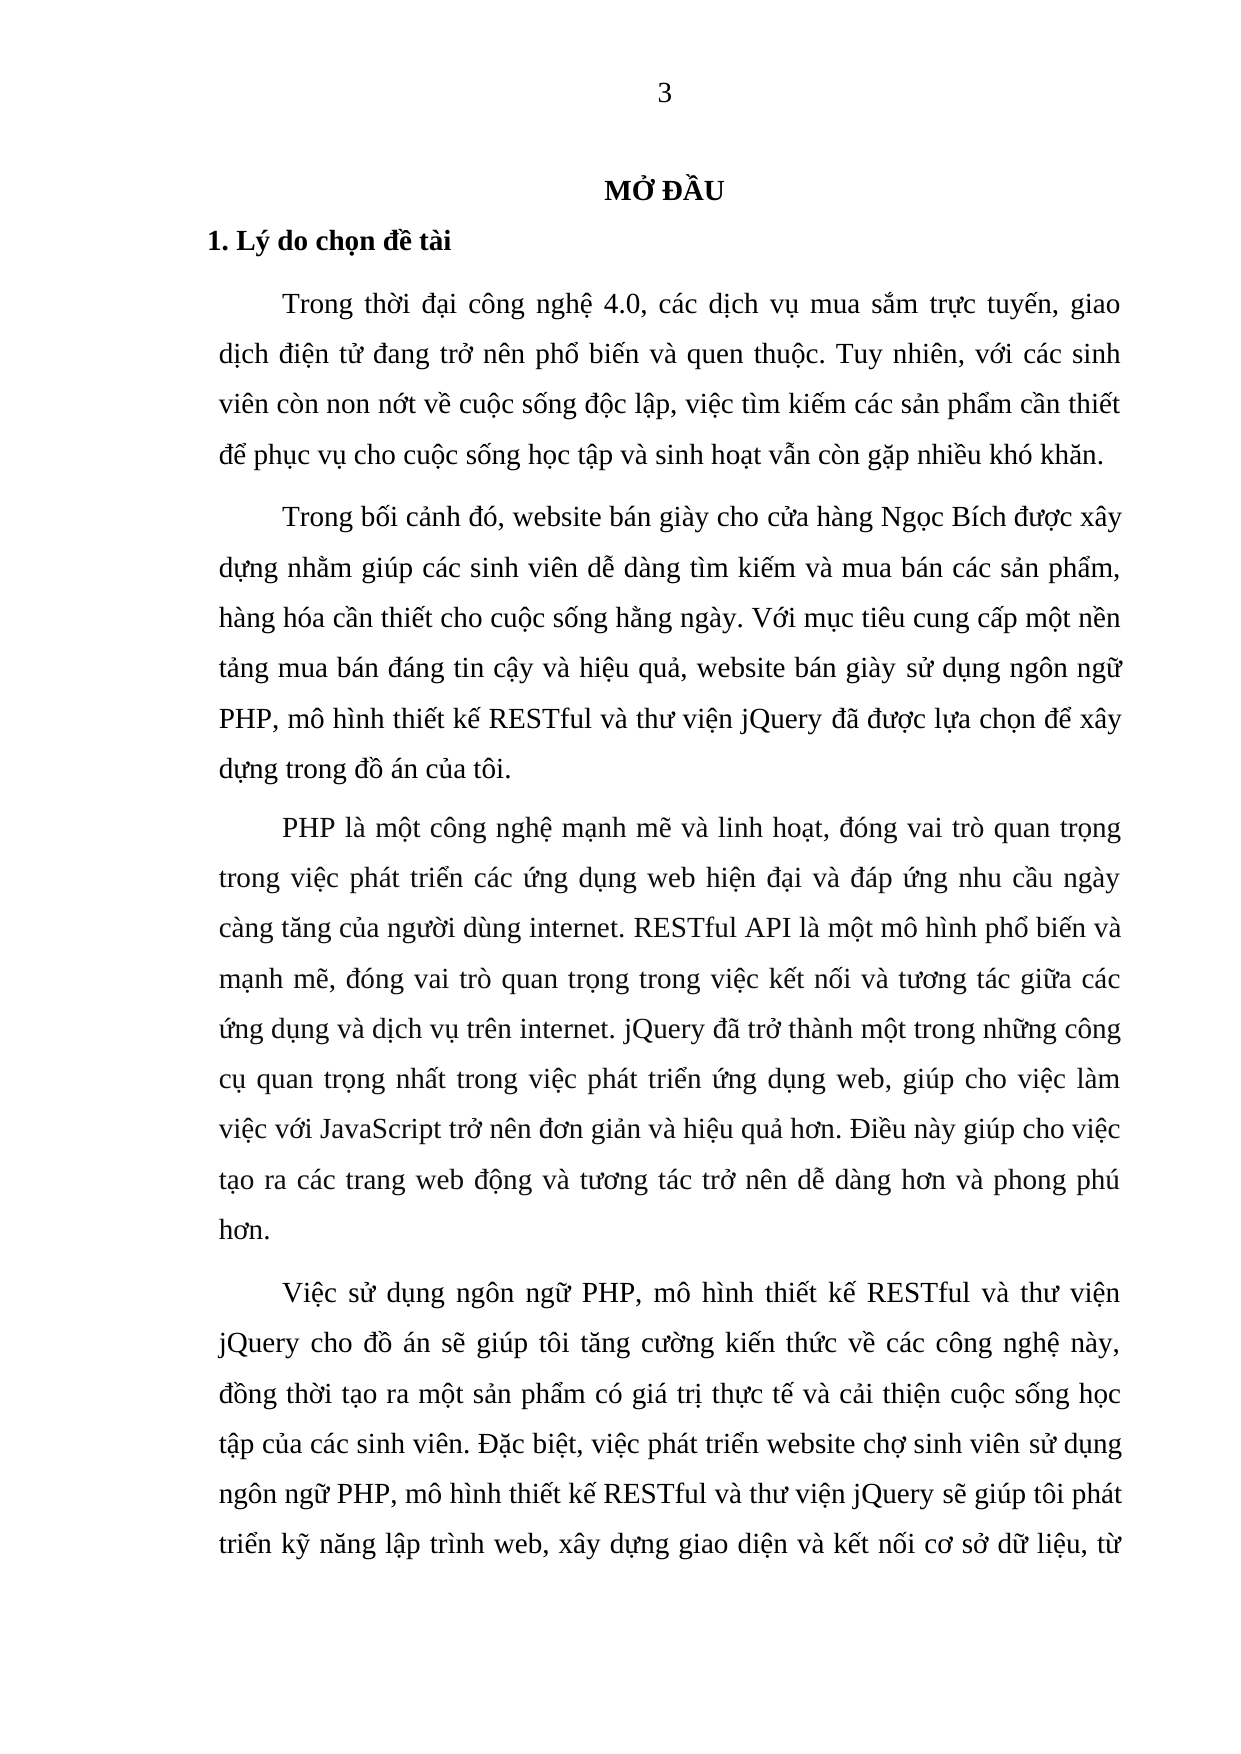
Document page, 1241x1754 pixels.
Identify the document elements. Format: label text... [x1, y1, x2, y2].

text PHP là một công nghệ mạnh mẽ và linh hoạt, đóng vai trò quan trọng trong việc phát triển các ứng dụng web hiện đại và đáp ứng nhu cầu ngày càng tăng của người dùng internet. RESTful API là một mô hình phổ biến và mạnh mẽ, đóng vai trò quan trọng trong việc kết nối và tương tác giữa các ứng dụng và dịch vụ trên internet. jQuery đã trở thành một trong những công cụ quan trọng nhất trong việc phát triển ứng dụng web, giúp cho việc làm việc với JavaScript trở nên đơn giản và hiệu quả hơn. Điều này giúp cho việc tạo ra các trang web động và tương tác trở nên dễ dàng hơn và phong phú hơn. [218, 810, 1122, 874]
text 1. Lý do chọn đề tài [207, 223, 1122, 257]
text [218, 1275, 1122, 1560]
text PHP là một công nghệ mạnh mẽ và linh hoạt, đóng vai trò quan trọng trong việc phát triển các ứng dụng web hiện đại và đáp ứng nhu cầu ngày càng tăng của người dùng internet. RESTful API là một mô hình phổ biến và mạnh mẽ, đóng vai trò quan trọng trong việc kết nối và tương tác giữa các ứng dụng và dịch vụ trên internet. jQuery đã trở thành một trong những công cụ quan trọng nhất trong việc phát triển ứng dụng web, giúp cho việc làm việc với JavaScript trở nên đơn giản và hiệu quả hơn. Điều này giúp cho việc tạo ra các trang web động và tương tác trở nên dễ dàng hơn và phong phú hơn. [218, 1126, 1122, 1176]
text Trong thời đại công nghệ 4.0, các dịch vụ mua sắm trực tuyến, giao dịch điện tử đang trở nên phổ biến và quen thuộc. Tuy nhiên, với các sinh viên còn non nớt về cuộc sống độc lập, việc tìm kiếm các sản phẩm cần thiết để phục vụ cho cuộc sống học tập và sinh hoạt vẫn còn gặp nhiều khó khăn. [218, 286, 1122, 470]
text PHP là một công nghệ mạnh mẽ và linh hoạt, đóng vai trò quan trọng trong việc phát triển các ứng dụng web hiện đại và đáp ứng nhu cầu ngày càng tăng của người dùng internet. RESTful API là một mô hình phổ biến và mạnh mẽ, đóng vai trò quan trọng trong việc kết nối và tương tác giữa các ứng dụng và dịch vụ trên internet. jQuery đã trở thành một trong những công cụ quan trọng nhất trong việc phát triển ứng dụng web, giúp cho việc làm việc với JavaScript trở nên đơn giản và hiệu quả hơn. Điều này giúp cho việc tạo ra các trang web động và tương tác trở nên dễ dàng hơn và phong phú hơn. [218, 1177, 1122, 1246]
subtitle MỞ ĐẦU [207, 173, 1122, 206]
text Trong bối cảnh đó, website bán giày cho cửa hàng Ngọc Bích được xây dựng nhằm giúp các sinh viên dễ dàng tìm kiếm và mua bán các sản phẩm, hàng hóa cần thiết cho cuộc sống hằng ngày. Với mục tiêu cung cấp một nền tảng mua bán đáng tin cậy và hiệu quả, website bán giày sử dụng ngôn ngữ PHP, mô hình thiết kế RESTful và thư viện jQuery đã được lựa chọn để xây dựng trong đồ án của tôi. [218, 499, 1122, 785]
text PHP là một công nghệ mạnh mẽ và linh hoạt, đóng vai trò quan trọng trong việc phát triển các ứng dụng web hiện đại và đáp ứng nhu cầu ngày càng tăng của người dùng internet. RESTful API là một mô hình phổ biến và mạnh mẽ, đóng vai trò quan trọng trong việc kết nối và tương tác giữa các ứng dụng và dịch vụ trên internet. jQuery đã trở thành một trong những công cụ quan trọng nhất trong việc phát triển ứng dụng web, giúp cho việc làm việc với JavaScript trở nên đơn giản và hiệu quả hơn. Điều này giúp cho việc tạo ra các trang web động và tương tác trở nên dễ dàng hơn và phong phú hơn. [218, 875, 1122, 1125]
